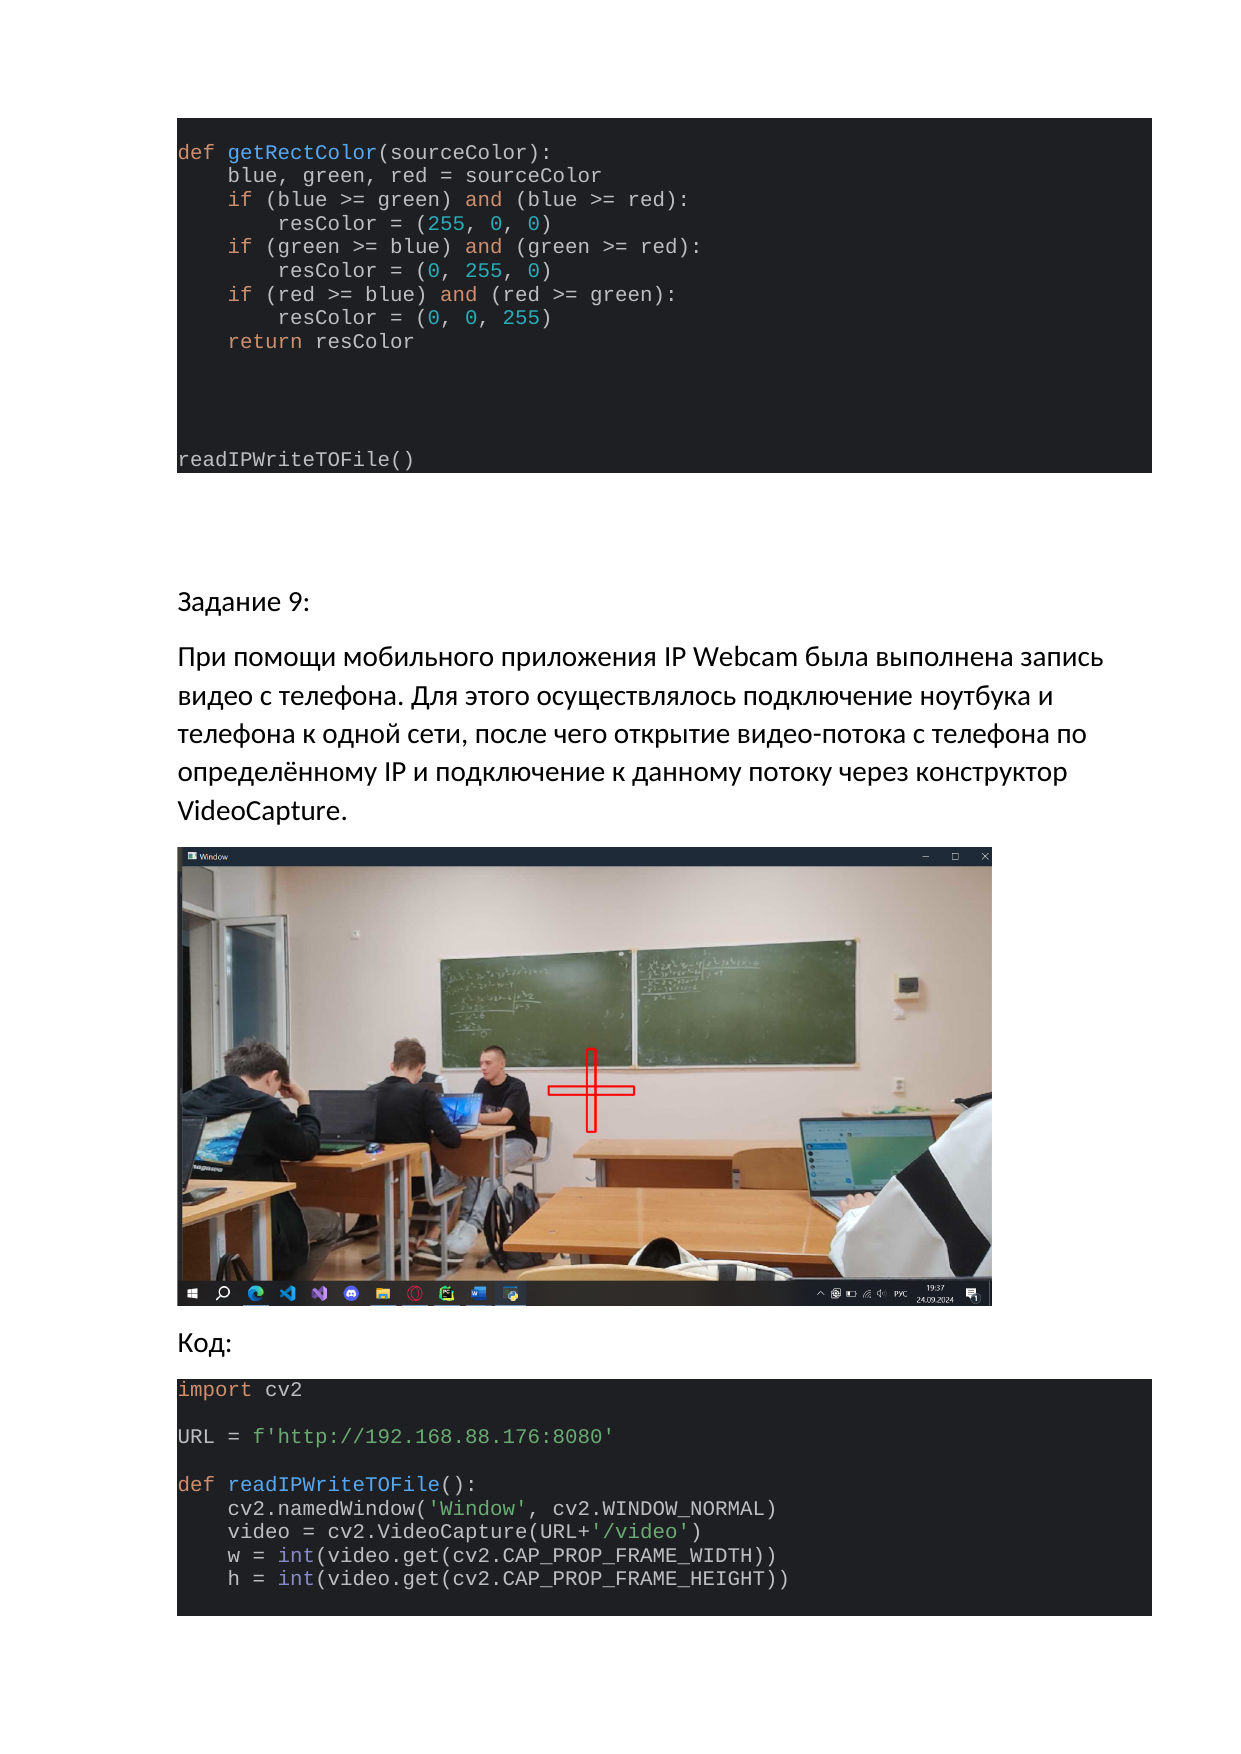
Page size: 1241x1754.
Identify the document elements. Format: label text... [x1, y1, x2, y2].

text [177, 118, 1152, 473]
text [177, 1379, 1152, 1616]
picture [177, 847, 992, 1306]
text Задание 9: [177, 583, 1152, 619]
text При помощи мобильного приложения IP Webcam была выполнена запись видео с телефона. Для этого осуществлялось подключение ноутбука и телефона к одной сети, после чего открытие видео-потока с телефона по определённому IP и подключение к данному потоку через конструктор VideoCapture. [177, 638, 1152, 827]
text Код: [177, 1324, 1152, 1360]
